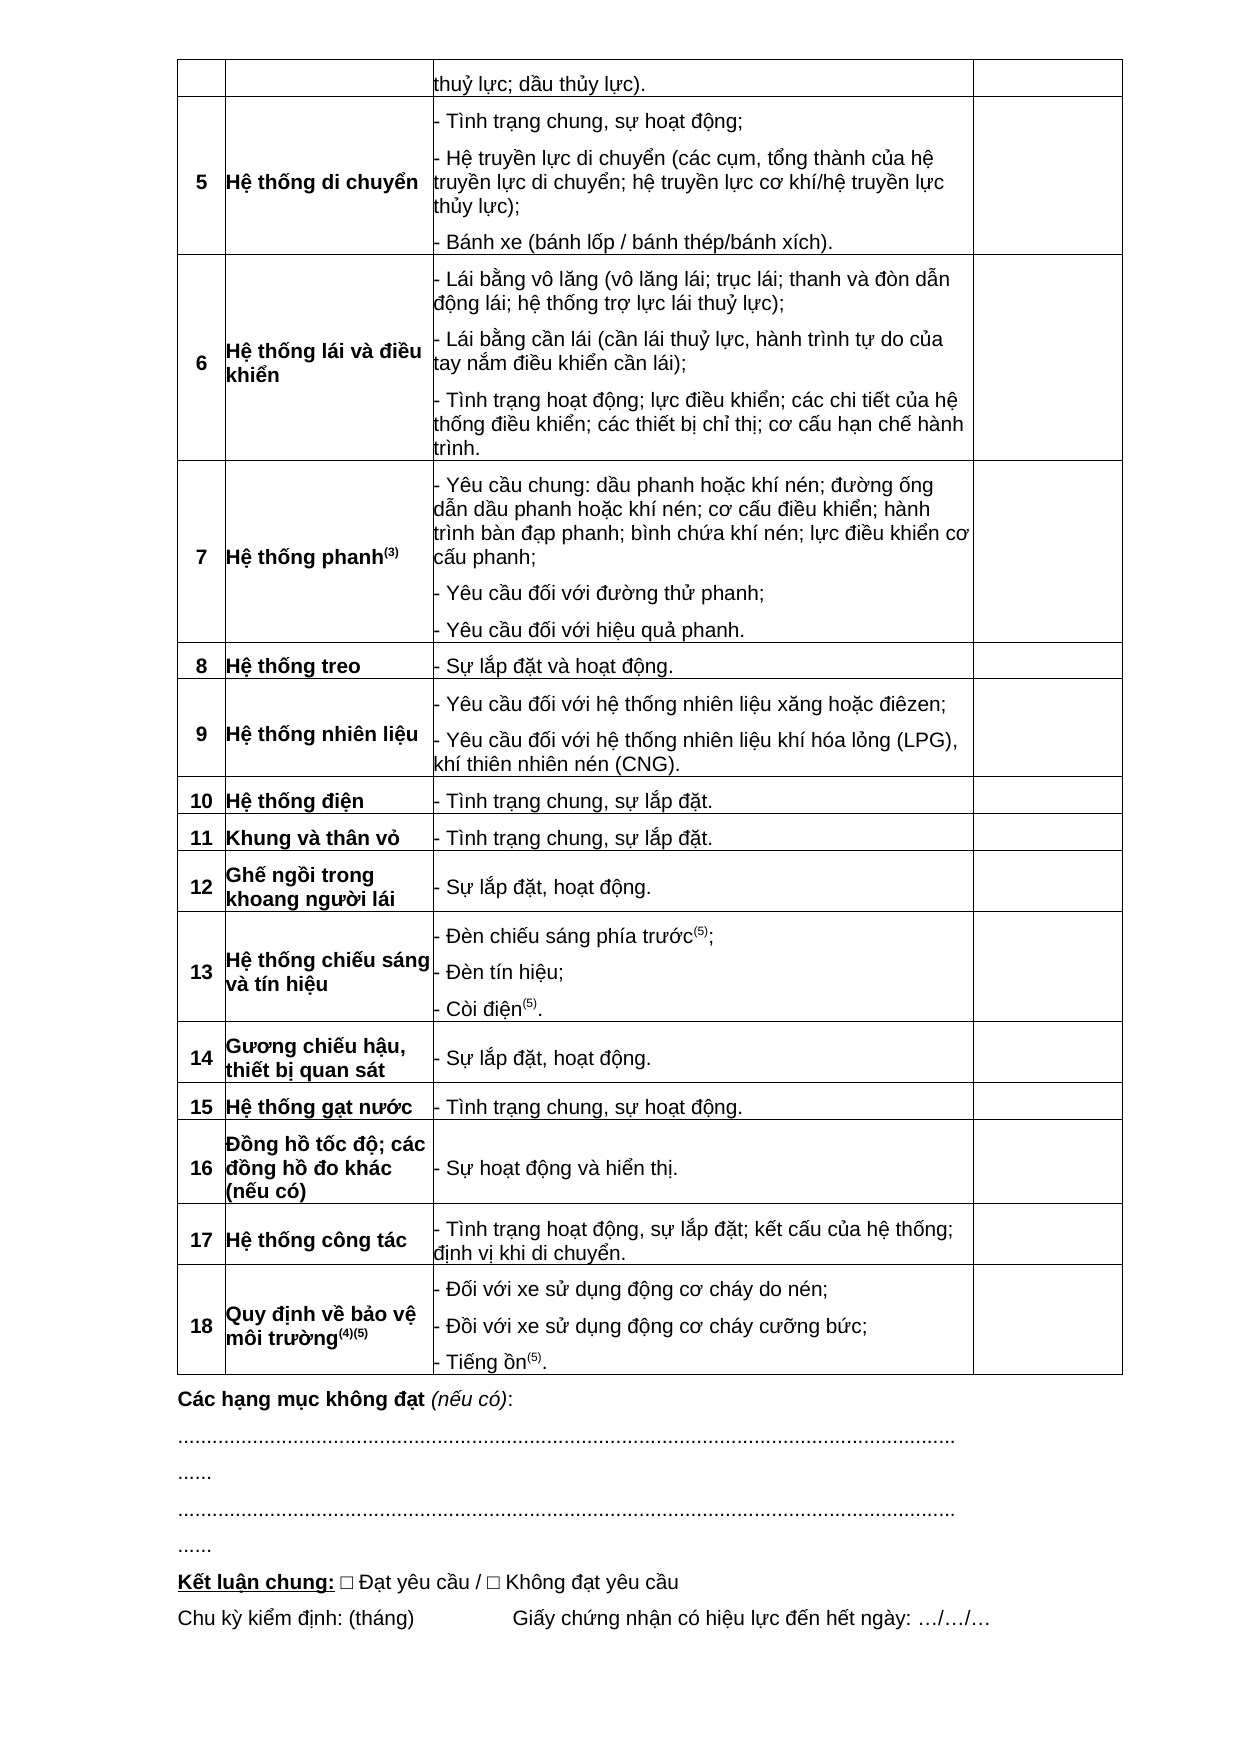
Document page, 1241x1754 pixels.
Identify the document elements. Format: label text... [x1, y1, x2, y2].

table_cell [974, 1120, 1122, 1203]
table_cell 16 [178, 1120, 225, 1203]
table_cell Khung và thân vỏ [226, 814, 433, 850]
text ...... [177, 1460, 1122, 1484]
table_cell 7 [178, 461, 225, 641]
table_cell [974, 1265, 1122, 1374]
table_cell 15 [178, 1083, 225, 1118]
text Kết luận chung: □ Đạt yêu cầu / □ Không đạt yêu cầu [177, 1569, 1122, 1593]
table_cell - Tình trạng chung, sự hoạt động. [434, 1083, 973, 1118]
table_cell [974, 1204, 1122, 1264]
table_cell Hệ thống điện [226, 777, 433, 813]
table_cell - Lái bằng vô lăng (vô lăng lái; trục lái; thanh và đòn dẫn động lái; hệ thống trợ lực lái thuỷ lực); - Lái bằng cần lái (cần lái thuỷ lực, hành trình tự do của tay nắm điều khiển cần lái); - Tình trạng hoạt động; lực điều khiển; các chi tiết của hệ thống điều khiển; các thiết bị chỉ thị; cơ cấu hạn chế hành trình. [434, 255, 973, 459]
text ....................................................................................................................................... [177, 1497, 1122, 1521]
table_cell - Tình trạng chung, sự lắp đặt. [434, 777, 973, 813]
table_cell Hệ thống chiếu sáng và tín hiệu [226, 912, 433, 1021]
table_cell 8 [178, 643, 225, 678]
table_cell - Tình trạng chung, sự hoạt động; - Hệ truyền lực di chuyển (các cụm, tổng thành của hệ truyền lực di chuyển; hệ truyền lực cơ khí/hệ truyền lực thủy lực); - Bánh xe (bánh lốp / bánh thép/bánh xích). [434, 97, 973, 254]
table_cell 10 [178, 777, 225, 813]
table_cell Gương chiếu hậu, thiết bị quan sát [226, 1022, 433, 1081]
table_cell 9 [178, 679, 225, 776]
table_cell Hệ thống nhiên liệu [226, 679, 433, 776]
table_cell - Sự lắp đặt, hoạt động. [434, 851, 973, 911]
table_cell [226, 60, 433, 96]
text Các hạng mục không đạt (nếu có): [177, 1387, 1122, 1411]
table_cell Hệ thống lái và điều khiển [226, 255, 433, 459]
table_cell Đồng hồ tốc độ; các đồng hồ đo khác (nếu có) [226, 1120, 433, 1203]
table_cell - Yêu cầu đối với hệ thống nhiên liệu xăng hoặc điêzen; - Yêu cầu đối với hệ thống nhiên liệu khí hóa lỏng (LPG), khí thiên nhiên nén (CNG). [434, 679, 973, 776]
table_cell Quy định về bảo vệ môi trường(4)(5) [226, 1265, 433, 1374]
table_cell 14 [178, 1022, 225, 1081]
table_cell - Đèn chiếu sáng phía trước(5); - Đèn tín hiệu; - Còi điện(5). [434, 912, 973, 1021]
table_cell - Sự hoạt động và hiển thị. [434, 1120, 973, 1203]
table_cell 12 [178, 851, 225, 911]
table_cell Hệ thống phanh(3) [226, 461, 433, 641]
text ...... [177, 1533, 1122, 1557]
text ....................................................................................................................................... [177, 1424, 1122, 1448]
table_cell [974, 851, 1122, 911]
table_cell - Sự lắp đặt và hoạt động. [434, 643, 973, 678]
table_cell - Tình trạng chung, sự lắp đặt. [434, 814, 973, 850]
table_cell - Sự lắp đặt, hoạt động. [434, 1022, 973, 1081]
table_cell - Đối với xe sử dụng động cơ cháy do nén; - Đồi với xe sử dụng động cơ cháy cưỡng bức; - Tiếng ồn(5). [434, 1265, 973, 1374]
table_cell Hệ thống công tác [226, 1204, 433, 1264]
table_cell 11 [178, 814, 225, 850]
text Chu kỳ kiểm định: (tháng) Giấy chứng nhận có hiệu lực đến hết ngày: …/…/… [177, 1606, 1122, 1630]
table_cell Hệ thống di chuyển [226, 97, 433, 254]
table_cell [974, 643, 1122, 678]
table_cell [974, 814, 1122, 850]
table_cell [974, 255, 1122, 459]
table_cell 18 [178, 1265, 225, 1374]
table_cell [974, 97, 1122, 254]
table_cell [974, 1083, 1122, 1118]
table_cell Ghế ngồi trong khoang người lái [226, 851, 433, 911]
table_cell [434, 60, 973, 96]
table_cell [974, 461, 1122, 641]
table_cell [974, 679, 1122, 776]
table_cell Hệ thống treo [226, 643, 433, 678]
table_cell - Yêu cầu chung: dầu phanh hoặc khí nén; đường ống dẫn dầu phanh hoặc khí nén; cơ cấu điều khiển; hành trình bàn đạp phanh; bình chứa khí nén; lực điều khiển cơ cấu phanh; - Yêu cầu đối với đường thử phanh; - Yêu cầu đối với hiệu quả phanh. [434, 461, 973, 641]
table_cell Hệ thống gạt nước [226, 1083, 433, 1118]
table_cell 6 [178, 255, 225, 459]
table_cell 5 [178, 97, 225, 254]
table_cell - Tình trạng hoạt động, sự lắp đặt; kết cấu của hệ thống; định vị khi di chuyển. [434, 1204, 973, 1264]
table_cell [974, 912, 1122, 1021]
table_cell 13 [178, 912, 225, 1021]
table_cell [974, 60, 1122, 96]
table_cell [974, 1022, 1122, 1081]
table_cell 17 [178, 1204, 225, 1264]
table_cell 4 [178, 60, 225, 96]
table_cell [974, 777, 1122, 813]
